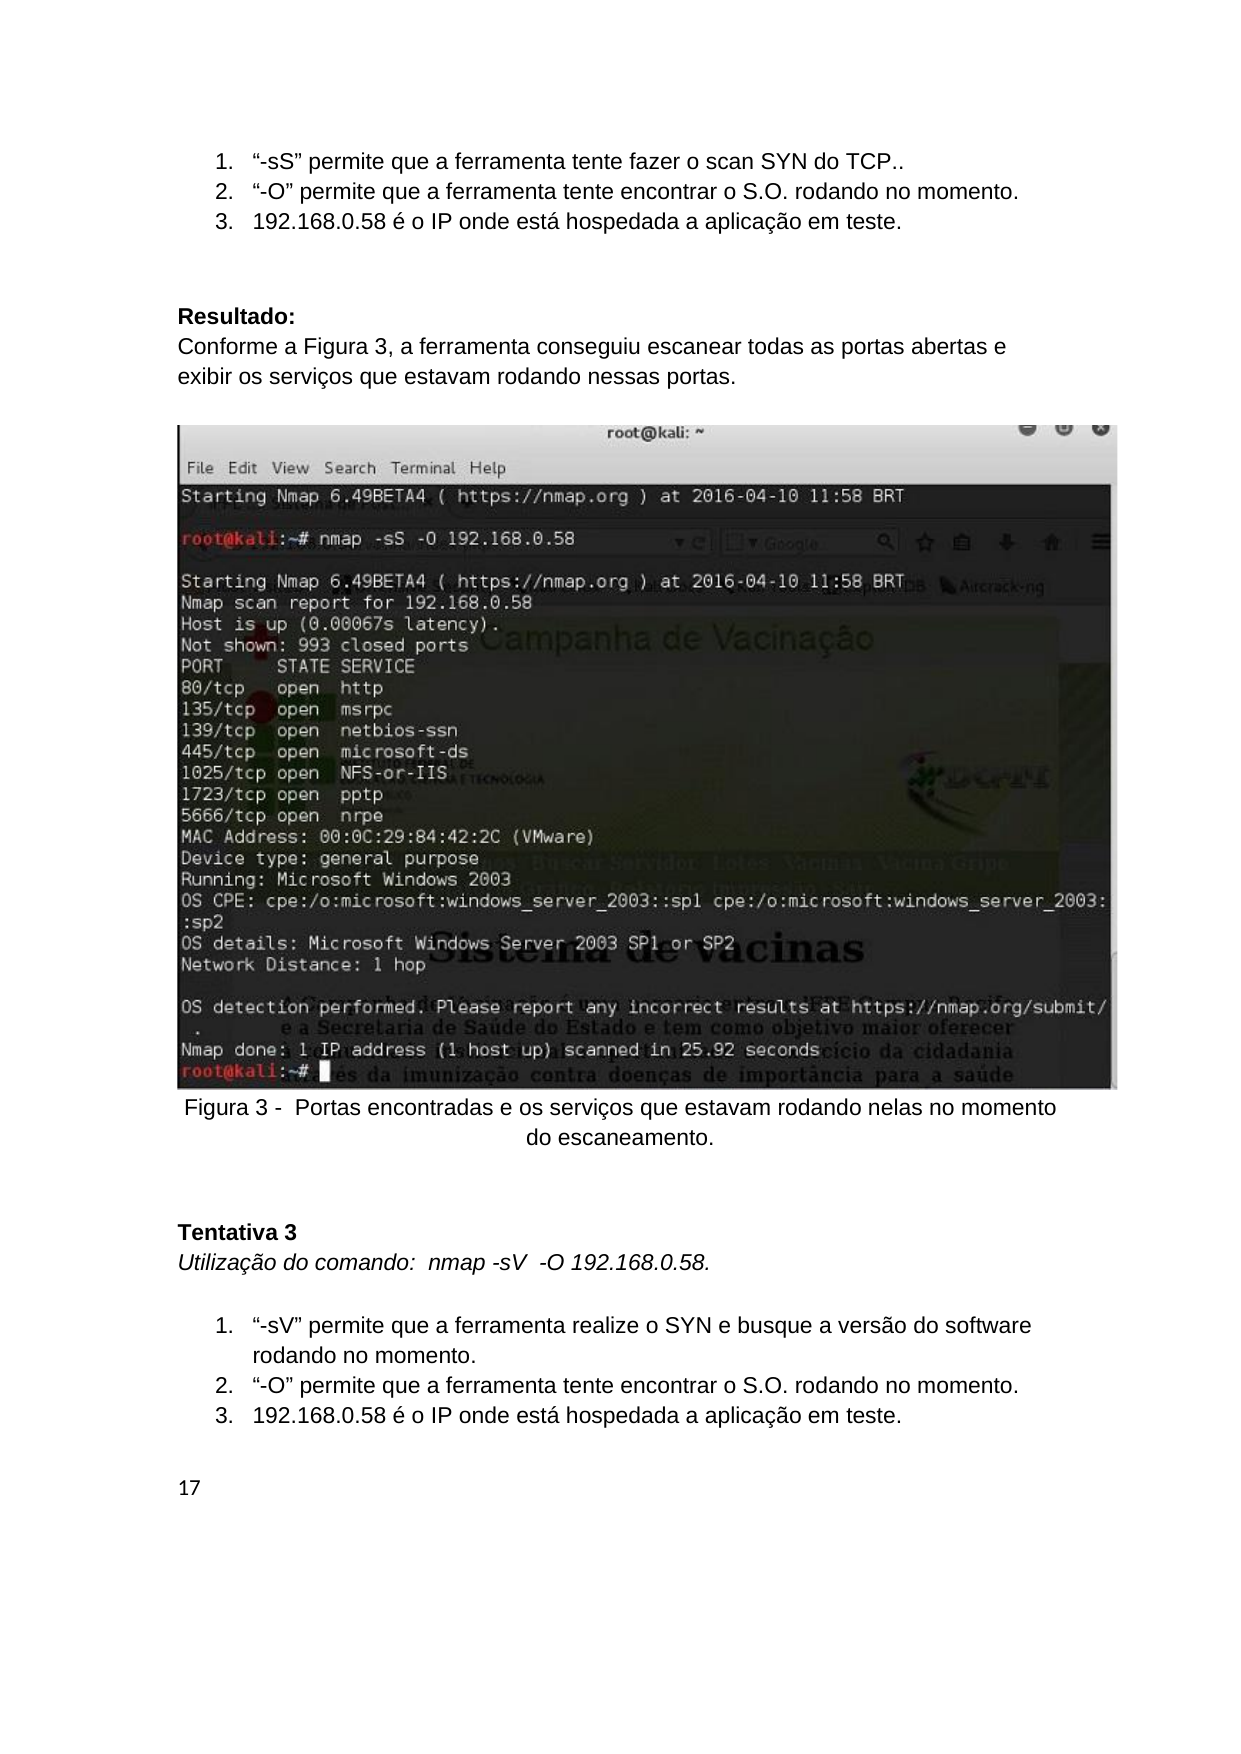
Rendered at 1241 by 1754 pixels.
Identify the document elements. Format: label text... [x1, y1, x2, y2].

list “-sS” permite que a ferramenta tente fazer o scan SYN do TCP.. [215, 148, 1063, 174]
list “-sV” permite que a ferramenta realize o SYN e busque a versão do software rodando no momento. [215, 1312, 1063, 1368]
text Utilização do comando: nmap -sV -O 192.168.0.58. [177, 1249, 1063, 1276]
list 192.168.0.58 é o IP onde está hospedada a aplicação em teste. [215, 1402, 1063, 1428]
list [215, 208, 1063, 234]
text Tentativa 3 [177, 1219, 1063, 1245]
list “-O” permite que a ferramenta tente encontrar o S.O. rodando no momento. [215, 1372, 1063, 1398]
text Resultado: [177, 303, 1063, 329]
text Figura 3 - Portas encontradas e os serviços que estavam rodando nelas no momento do escaneamento. [177, 1094, 1063, 1151]
text Conforme a Figura 3, a ferramenta conseguiu escanear todas as portas abertas e exibir os serviços que estavam rodando nessas portas. [177, 333, 1063, 389]
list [215, 178, 1063, 204]
picture [177, 425, 1118, 1090]
